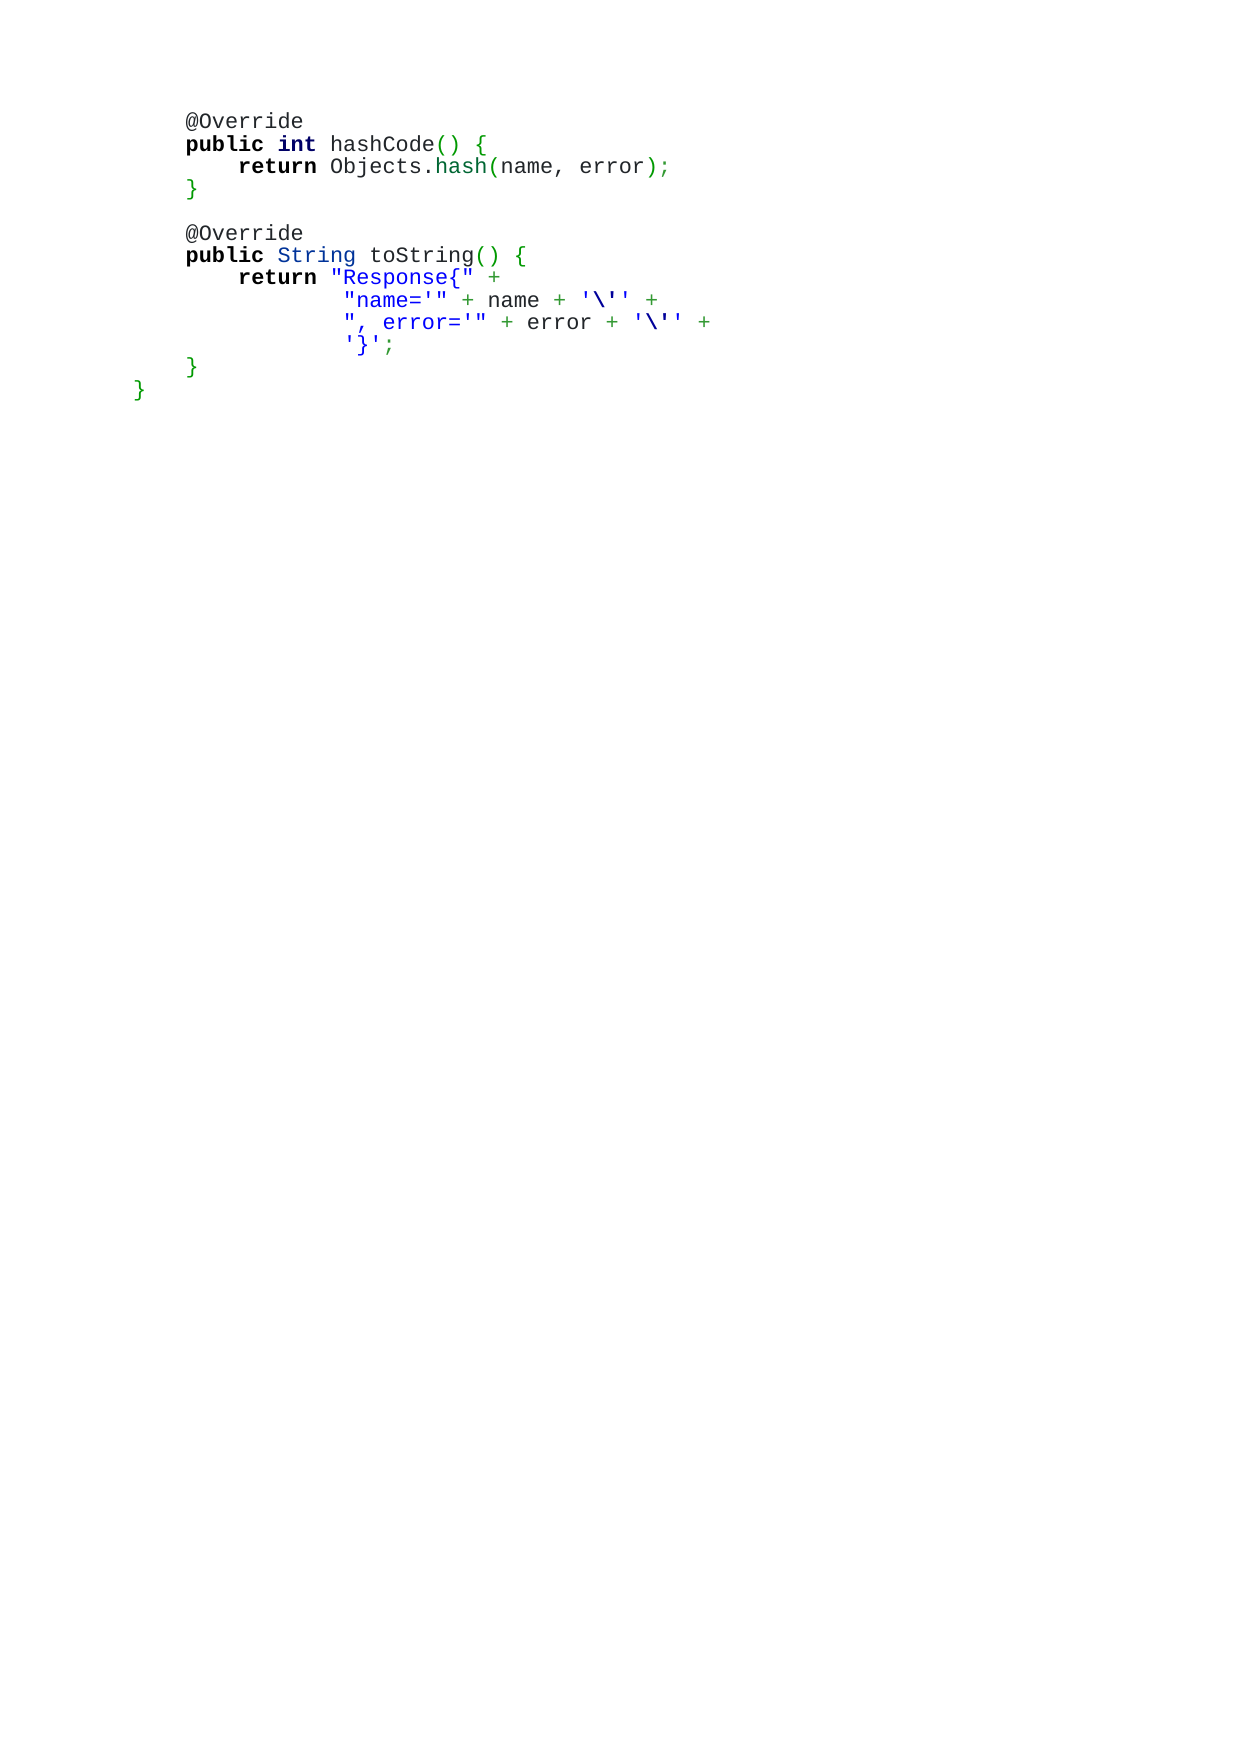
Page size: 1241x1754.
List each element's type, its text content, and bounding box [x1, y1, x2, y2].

text @Override [133, 222, 1152, 245]
text } [133, 378, 1152, 401]
text '}'; [133, 334, 1152, 356]
text "name='" + name + '\'' + [133, 289, 1152, 312]
text public String toString() { [133, 245, 1152, 267]
text @Override [133, 111, 1152, 133]
text ", error='" + error + '\'' + [133, 312, 1152, 334]
text return "Response{" + [133, 267, 1152, 289]
text } [133, 178, 1152, 200]
text return Objects.hash(name, error); [133, 156, 1152, 178]
text } [133, 356, 1152, 378]
text public int hashCode() { [133, 133, 1152, 156]
